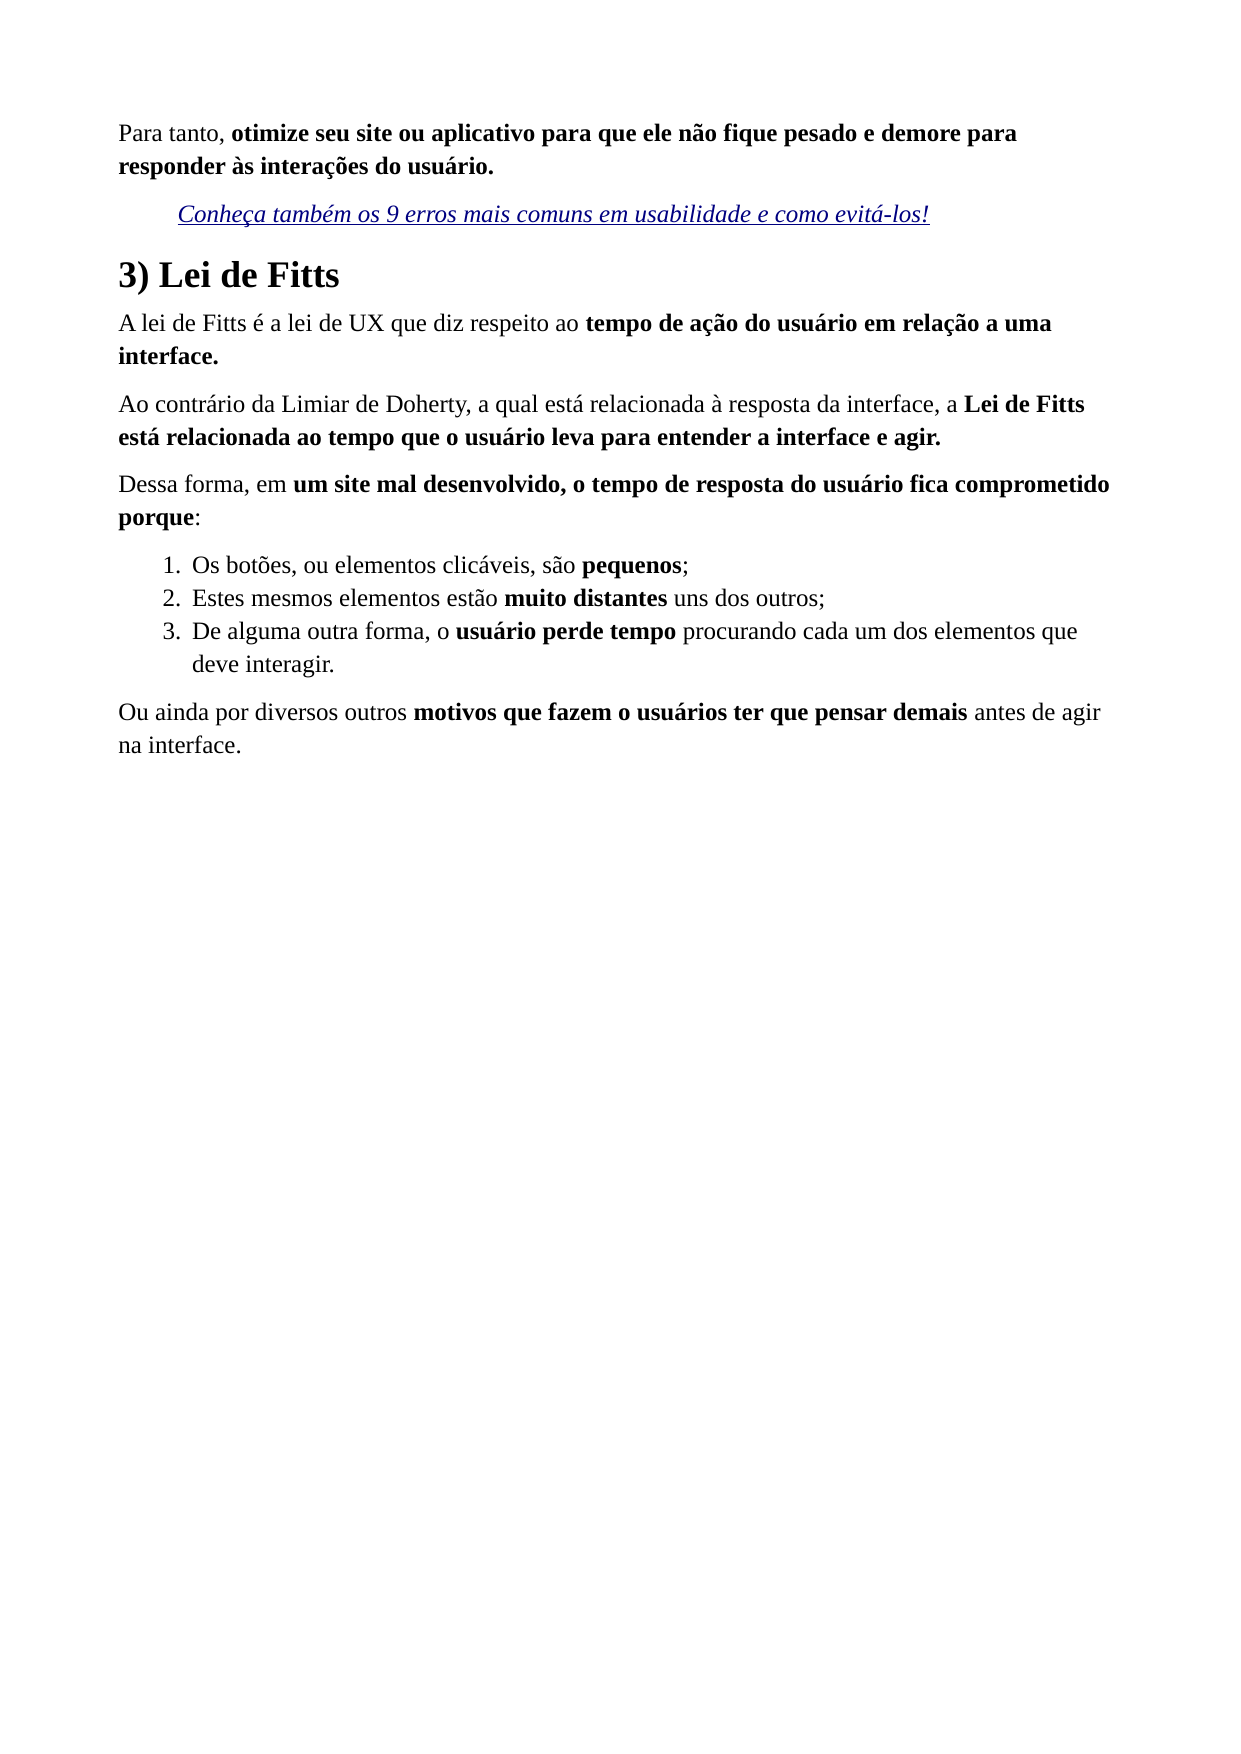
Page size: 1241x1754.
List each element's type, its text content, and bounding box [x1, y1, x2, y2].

subtitle 3) Lei de Fitts [118, 253, 1122, 296]
text Dessa forma, em um site mal desenvolvido, o tempo de resposta do usuário fica comprometido porque: [118, 469, 1122, 531]
text Para tanto, otimize seu site ou aplicativo para que ele não fique pesado e demore para responder às interações do usuário. [118, 118, 1122, 180]
text A lei de Fitts é a lei de UX que diz respeito ao tempo de ação do usuário em relação a uma interface. [118, 308, 1122, 370]
list Estes mesmos elementos estão muito distantes uns dos outros; [162, 583, 1122, 612]
text Ou ainda por diversos outros motivos que fazem o usuários ter que pensar demais antes de agir na interface. [118, 697, 1122, 758]
text Conheça também os 9 erros mais comuns em usabilidade e como evitá-los! [177, 199, 1063, 227]
text Ao contrário da Limiar de Doherty, a qual está relacionada à resposta da interface, a Lei de Fitts está relacionada ao tempo que o usuário leva para entender a interface e agir. [118, 389, 1122, 451]
list De alguma outra forma, o usuário perde tempo procurando cada um dos elementos que deve interagir. [162, 616, 1122, 678]
list Os botões, ou elementos clicáveis, são pequenos; [162, 550, 1122, 579]
